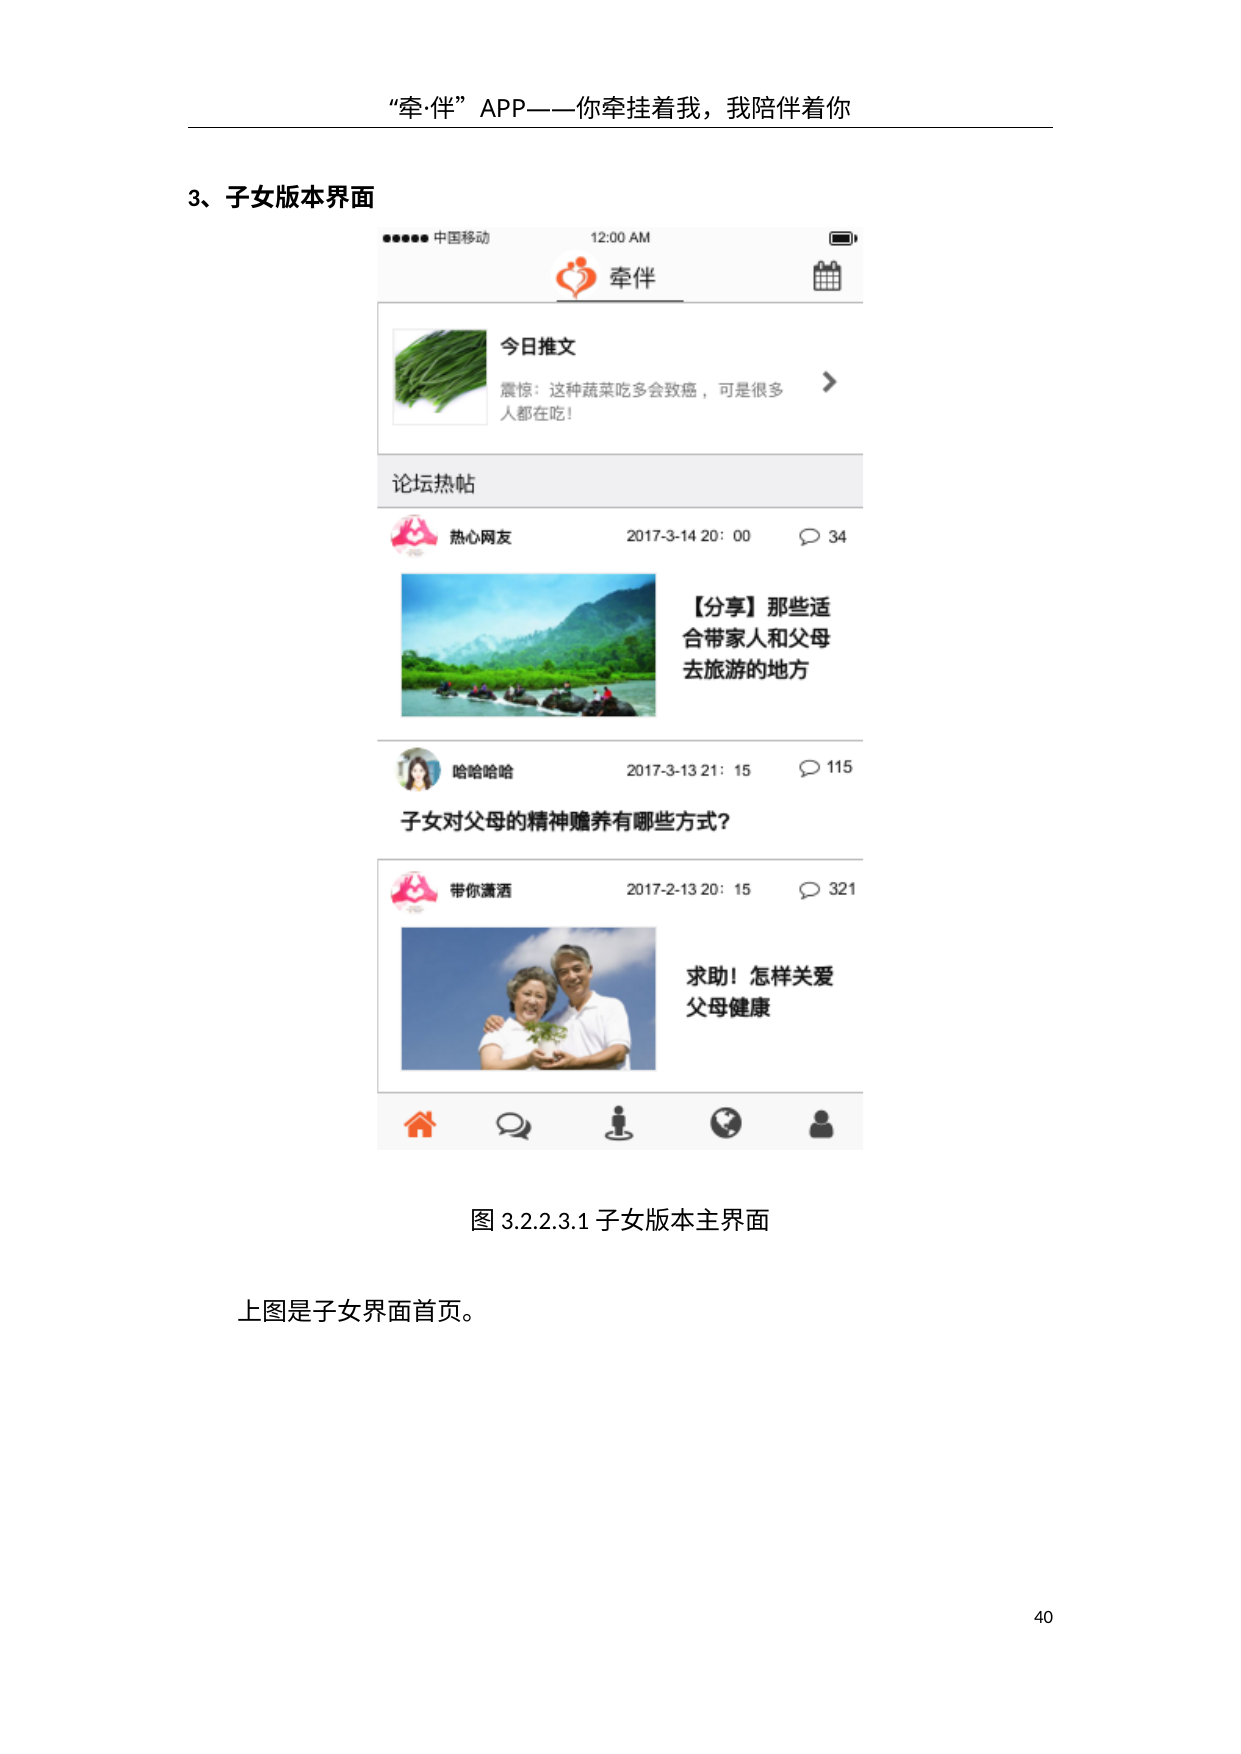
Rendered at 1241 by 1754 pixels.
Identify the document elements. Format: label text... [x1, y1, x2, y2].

picture [377, 227, 864, 1150]
text 3、子女版本界面 [187, 163, 1053, 228]
text 图3.2.2.3.1 子女版本主界面 [187, 1186, 1053, 1251]
text 上图是子女界面首页。 [187, 1277, 1053, 1342]
